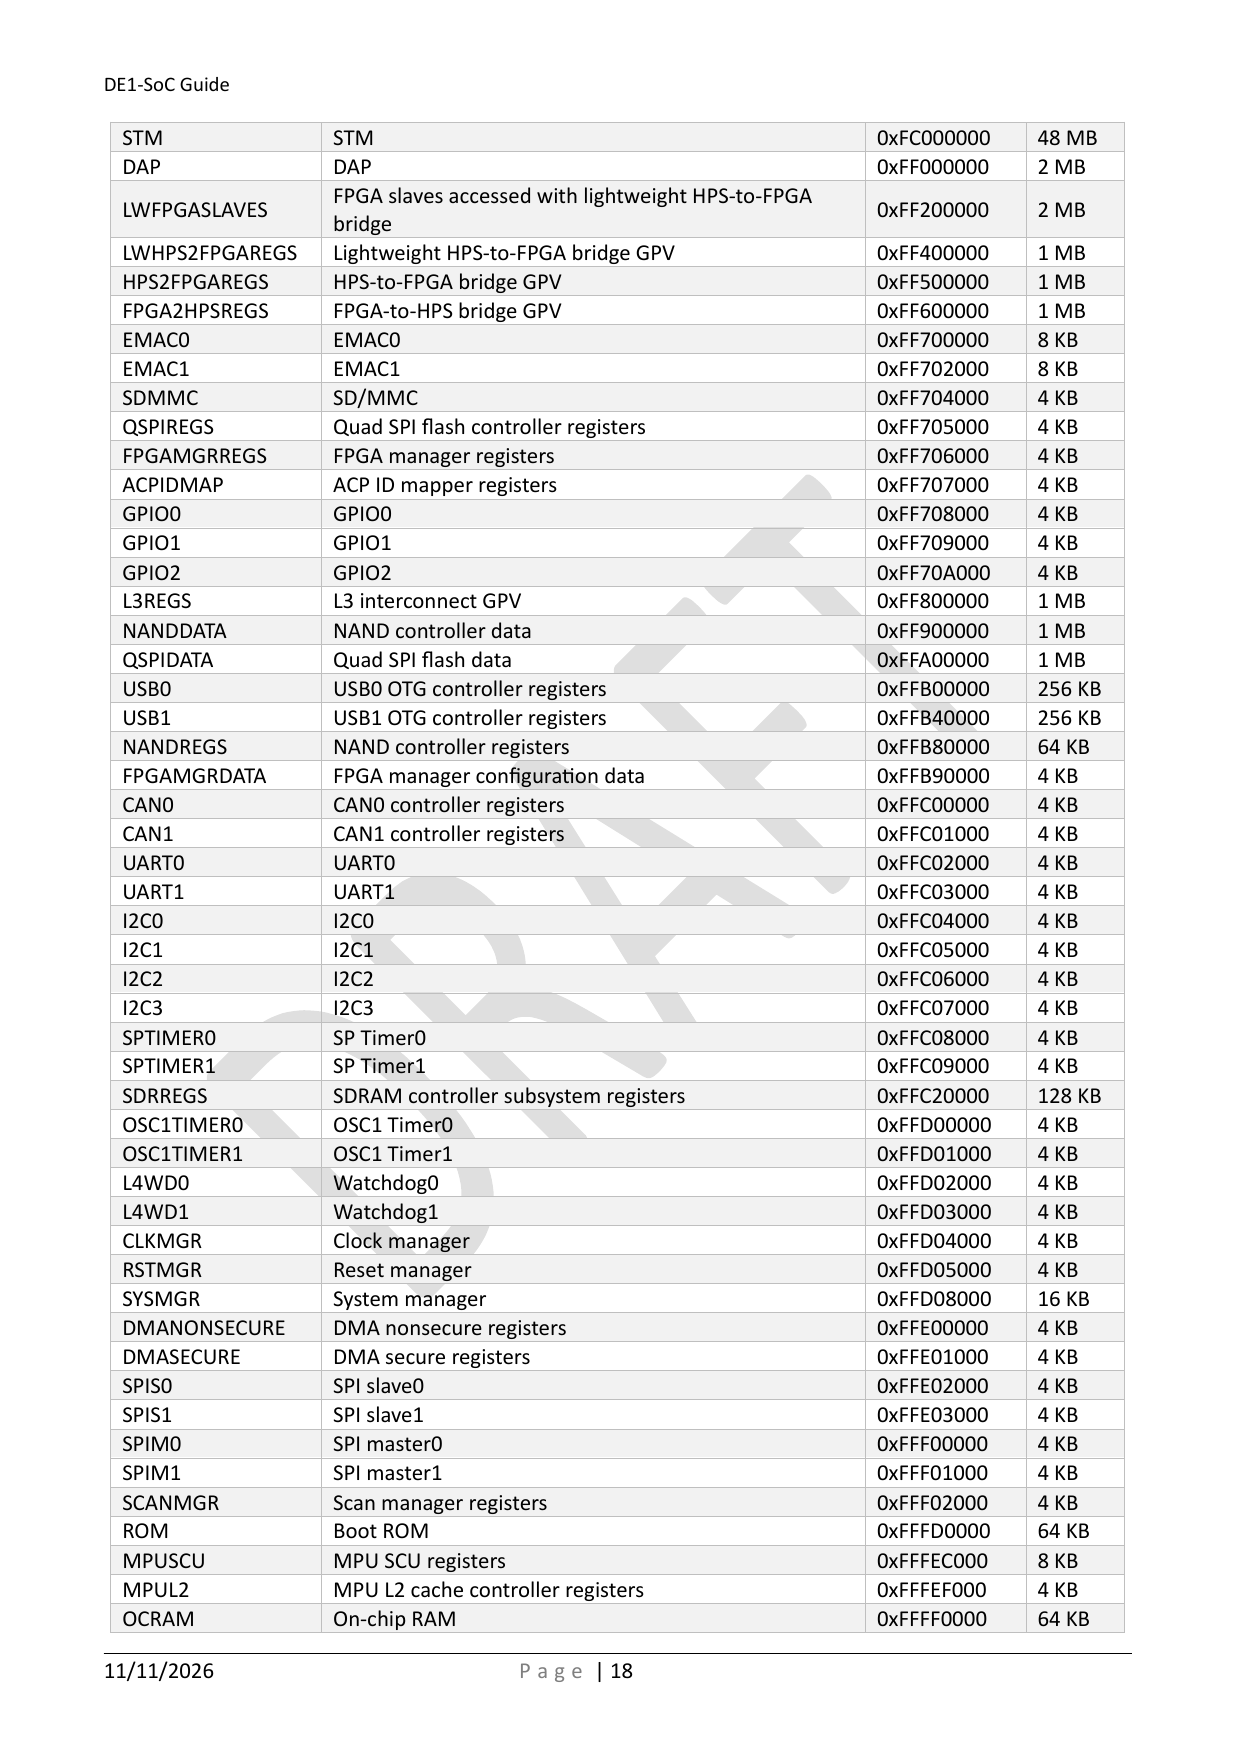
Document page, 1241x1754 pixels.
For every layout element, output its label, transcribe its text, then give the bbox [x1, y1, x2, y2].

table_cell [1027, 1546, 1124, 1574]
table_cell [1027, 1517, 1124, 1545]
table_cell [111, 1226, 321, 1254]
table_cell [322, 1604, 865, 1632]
table_cell 4 KB [1027, 529, 1124, 557]
table_cell NANDDATA [111, 616, 321, 644]
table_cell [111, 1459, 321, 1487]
table_cell 0xFFA00000 [866, 645, 1026, 673]
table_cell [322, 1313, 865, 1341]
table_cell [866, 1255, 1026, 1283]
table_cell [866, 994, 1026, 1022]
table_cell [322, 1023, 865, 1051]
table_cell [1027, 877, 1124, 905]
table_cell STM [322, 123, 865, 151]
table_cell 0xFF70A000 [866, 558, 1026, 586]
table_cell 4 KB [1027, 412, 1124, 440]
table_cell 4 KB [1027, 500, 1124, 527]
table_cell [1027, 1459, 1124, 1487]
table_cell 4 KB [1027, 819, 1124, 847]
table_cell 4 KB [1027, 441, 1124, 469]
table_cell FPGA2HPSREGS [111, 296, 321, 324]
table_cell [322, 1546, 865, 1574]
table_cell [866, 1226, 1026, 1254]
table_cell 0xFF000000 [866, 152, 1026, 180]
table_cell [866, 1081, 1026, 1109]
table_cell 0xFF600000 [866, 296, 1026, 324]
table_cell 0xFFC01000 [866, 819, 1026, 847]
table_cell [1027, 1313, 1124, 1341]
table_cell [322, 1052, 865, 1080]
table_cell 4 KB [1027, 790, 1124, 818]
table_cell 0xFFC00000 [866, 790, 1026, 818]
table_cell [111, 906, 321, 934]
table_cell L3REGS [111, 587, 321, 615]
table_cell 0xFF800000 [866, 587, 1026, 615]
table_cell ACPIDMAP [111, 470, 321, 498]
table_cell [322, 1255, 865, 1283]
table_cell FPGA manager registers [322, 441, 865, 469]
table_cell 1 MB [1027, 267, 1124, 295]
table_cell L3 interconnect GPV [322, 587, 865, 615]
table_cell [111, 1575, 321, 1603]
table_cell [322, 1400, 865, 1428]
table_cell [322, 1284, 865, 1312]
table_cell HPS2FPGAREGS [111, 267, 321, 295]
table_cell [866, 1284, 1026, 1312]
table_cell EMAC1 [111, 354, 321, 382]
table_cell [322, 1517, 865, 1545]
table_cell Quad SPI flash controller registers [322, 412, 865, 440]
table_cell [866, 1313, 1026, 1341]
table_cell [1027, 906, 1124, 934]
table_cell FPGAMGRREGS [111, 441, 321, 469]
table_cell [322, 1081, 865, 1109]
table_cell UART0 [322, 848, 865, 876]
table_cell USB1 [111, 703, 321, 731]
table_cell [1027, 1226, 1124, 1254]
table_cell 4 KB [1027, 761, 1124, 789]
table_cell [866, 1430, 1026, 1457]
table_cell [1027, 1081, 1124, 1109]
table_cell 256 KB [1027, 674, 1124, 702]
table_cell UART1 [111, 877, 321, 905]
table_cell Quad SPI flash data [322, 645, 865, 673]
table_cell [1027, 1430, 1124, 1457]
table_cell CAN0 controller registers [322, 790, 865, 818]
table_cell 0xFF900000 [866, 616, 1026, 644]
table_cell UART0 [111, 848, 321, 876]
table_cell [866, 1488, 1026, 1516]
table_cell 0xFF707000 [866, 470, 1026, 498]
table_cell 64 KB [1027, 732, 1124, 760]
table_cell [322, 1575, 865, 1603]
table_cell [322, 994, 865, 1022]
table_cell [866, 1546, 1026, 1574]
table_cell NAND controller registers [322, 732, 865, 760]
table_cell 2 MB [1027, 181, 1124, 237]
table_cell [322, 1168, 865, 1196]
table_cell 0xFF500000 [866, 267, 1026, 295]
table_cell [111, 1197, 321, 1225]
table_cell 2 MB [1027, 152, 1124, 180]
table_cell HPS-to-FPGA bridge GPV [322, 267, 865, 295]
table_cell GPIO0 [111, 500, 321, 527]
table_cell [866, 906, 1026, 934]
table_cell FPGA slaves accessed with lightweight HPS-to-FPGA bridge [322, 181, 865, 237]
table_cell 0xFF700000 [866, 325, 1026, 353]
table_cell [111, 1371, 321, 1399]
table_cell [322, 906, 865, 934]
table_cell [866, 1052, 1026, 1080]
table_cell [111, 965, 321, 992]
table_cell 0xFF704000 [866, 383, 1026, 411]
table_cell EMAC0 [322, 325, 865, 353]
table_cell 0xFF702000 [866, 354, 1026, 382]
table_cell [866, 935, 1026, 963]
table_cell 0xFFB00000 [866, 674, 1026, 702]
table_cell 0xFFB90000 [866, 761, 1026, 789]
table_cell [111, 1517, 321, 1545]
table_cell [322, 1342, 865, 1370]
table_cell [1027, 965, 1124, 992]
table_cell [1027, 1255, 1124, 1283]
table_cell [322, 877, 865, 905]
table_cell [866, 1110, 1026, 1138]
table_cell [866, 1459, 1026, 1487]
table_cell Lightweight HPS-to-FPGA bridge GPV [322, 238, 865, 266]
table_cell USB1 OTG controller registers [322, 703, 865, 731]
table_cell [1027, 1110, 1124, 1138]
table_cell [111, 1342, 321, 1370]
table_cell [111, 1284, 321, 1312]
table_cell 4 KB [1027, 383, 1124, 411]
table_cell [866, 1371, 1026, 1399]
table_cell 4 KB [1027, 848, 1124, 876]
table_cell GPIO2 [322, 558, 865, 586]
table_cell USB0 [111, 674, 321, 702]
table_cell DAP [111, 152, 321, 180]
table_cell QSPIREGS [111, 412, 321, 440]
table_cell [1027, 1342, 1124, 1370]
table_cell LWHPS2FPGAREGS [111, 238, 321, 266]
table_cell GPIO0 [322, 500, 865, 527]
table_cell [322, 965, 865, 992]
table_cell CAN1 [111, 819, 321, 847]
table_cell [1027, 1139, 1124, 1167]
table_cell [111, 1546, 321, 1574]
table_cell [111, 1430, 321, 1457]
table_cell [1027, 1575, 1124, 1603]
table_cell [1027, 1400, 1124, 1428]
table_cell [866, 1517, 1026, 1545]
table_cell 0xFF705000 [866, 412, 1026, 440]
table_cell ACP ID mapper registers [322, 470, 865, 498]
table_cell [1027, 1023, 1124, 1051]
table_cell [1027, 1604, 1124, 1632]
table_cell 0xFF708000 [866, 500, 1026, 527]
table_cell CAN1 controller registers [322, 819, 865, 847]
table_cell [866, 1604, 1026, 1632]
table_cell 1 MB [1027, 238, 1124, 266]
table_cell 0xFF200000 [866, 181, 1026, 237]
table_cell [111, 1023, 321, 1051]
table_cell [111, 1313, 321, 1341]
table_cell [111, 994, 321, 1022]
table_cell NAND controller data [322, 616, 865, 644]
table_cell 0xFFB40000 [866, 703, 1026, 731]
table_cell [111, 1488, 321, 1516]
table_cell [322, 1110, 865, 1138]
table_cell GPIO1 [322, 529, 865, 557]
table_cell QSPIDATA [111, 645, 321, 673]
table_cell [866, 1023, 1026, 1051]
table_cell 1 MB [1027, 587, 1124, 615]
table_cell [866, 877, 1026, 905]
table_cell 8 KB [1027, 325, 1124, 353]
table_cell SD/MMC [322, 383, 865, 411]
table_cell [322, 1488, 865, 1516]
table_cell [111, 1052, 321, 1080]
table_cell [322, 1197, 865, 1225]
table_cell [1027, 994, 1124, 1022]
table_cell 1 MB [1027, 616, 1124, 644]
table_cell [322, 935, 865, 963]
table_cell 8 KB [1027, 354, 1124, 382]
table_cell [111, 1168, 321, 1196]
table_cell GPIO2 [111, 558, 321, 586]
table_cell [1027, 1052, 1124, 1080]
table_cell 0xFFB80000 [866, 732, 1026, 760]
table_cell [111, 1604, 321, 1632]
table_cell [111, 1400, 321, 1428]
table_cell 0xFF709000 [866, 529, 1026, 557]
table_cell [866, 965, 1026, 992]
table_cell FPGA manager configuration data [322, 761, 865, 789]
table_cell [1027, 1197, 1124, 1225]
table_cell GPIO1 [111, 529, 321, 557]
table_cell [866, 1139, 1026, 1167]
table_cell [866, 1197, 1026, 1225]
table_cell DAP [322, 152, 865, 180]
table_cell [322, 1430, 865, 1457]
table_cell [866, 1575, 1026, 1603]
table_cell 0xFC000000 [866, 123, 1026, 151]
table_cell EMAC1 [322, 354, 865, 382]
table_cell LWFPGASLAVES [111, 181, 321, 237]
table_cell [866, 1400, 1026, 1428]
table_cell FPGAMGRDATA [111, 761, 321, 789]
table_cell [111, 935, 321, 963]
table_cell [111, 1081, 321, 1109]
table_cell CAN0 [111, 790, 321, 818]
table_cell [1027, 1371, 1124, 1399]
table_cell USB0 OTG controller registers [322, 674, 865, 702]
table_cell 1 MB [1027, 645, 1124, 673]
table_cell SDMMC [111, 383, 321, 411]
table_cell FPGA-to-HPS bridge GPV [322, 296, 865, 324]
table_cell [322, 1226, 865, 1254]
table_cell 256 KB [1027, 703, 1124, 731]
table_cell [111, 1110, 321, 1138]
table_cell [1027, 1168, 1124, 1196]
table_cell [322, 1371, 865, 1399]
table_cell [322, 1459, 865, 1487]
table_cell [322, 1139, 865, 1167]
table_cell 0xFFC02000 [866, 848, 1026, 876]
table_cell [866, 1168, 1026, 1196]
table_cell 0xFF706000 [866, 441, 1026, 469]
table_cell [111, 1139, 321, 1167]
table_cell 48 MB [1027, 123, 1124, 151]
table_cell EMAC0 [111, 325, 321, 353]
table_cell STM [111, 123, 321, 151]
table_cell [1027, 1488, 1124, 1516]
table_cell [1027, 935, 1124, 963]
table_cell 4 KB [1027, 558, 1124, 586]
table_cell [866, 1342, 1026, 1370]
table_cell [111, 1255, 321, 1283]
table_cell 0xFF400000 [866, 238, 1026, 266]
table_cell NANDREGS [111, 732, 321, 760]
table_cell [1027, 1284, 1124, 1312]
table_cell 1 MB [1027, 296, 1124, 324]
table_cell 4 KB [1027, 470, 1124, 498]
